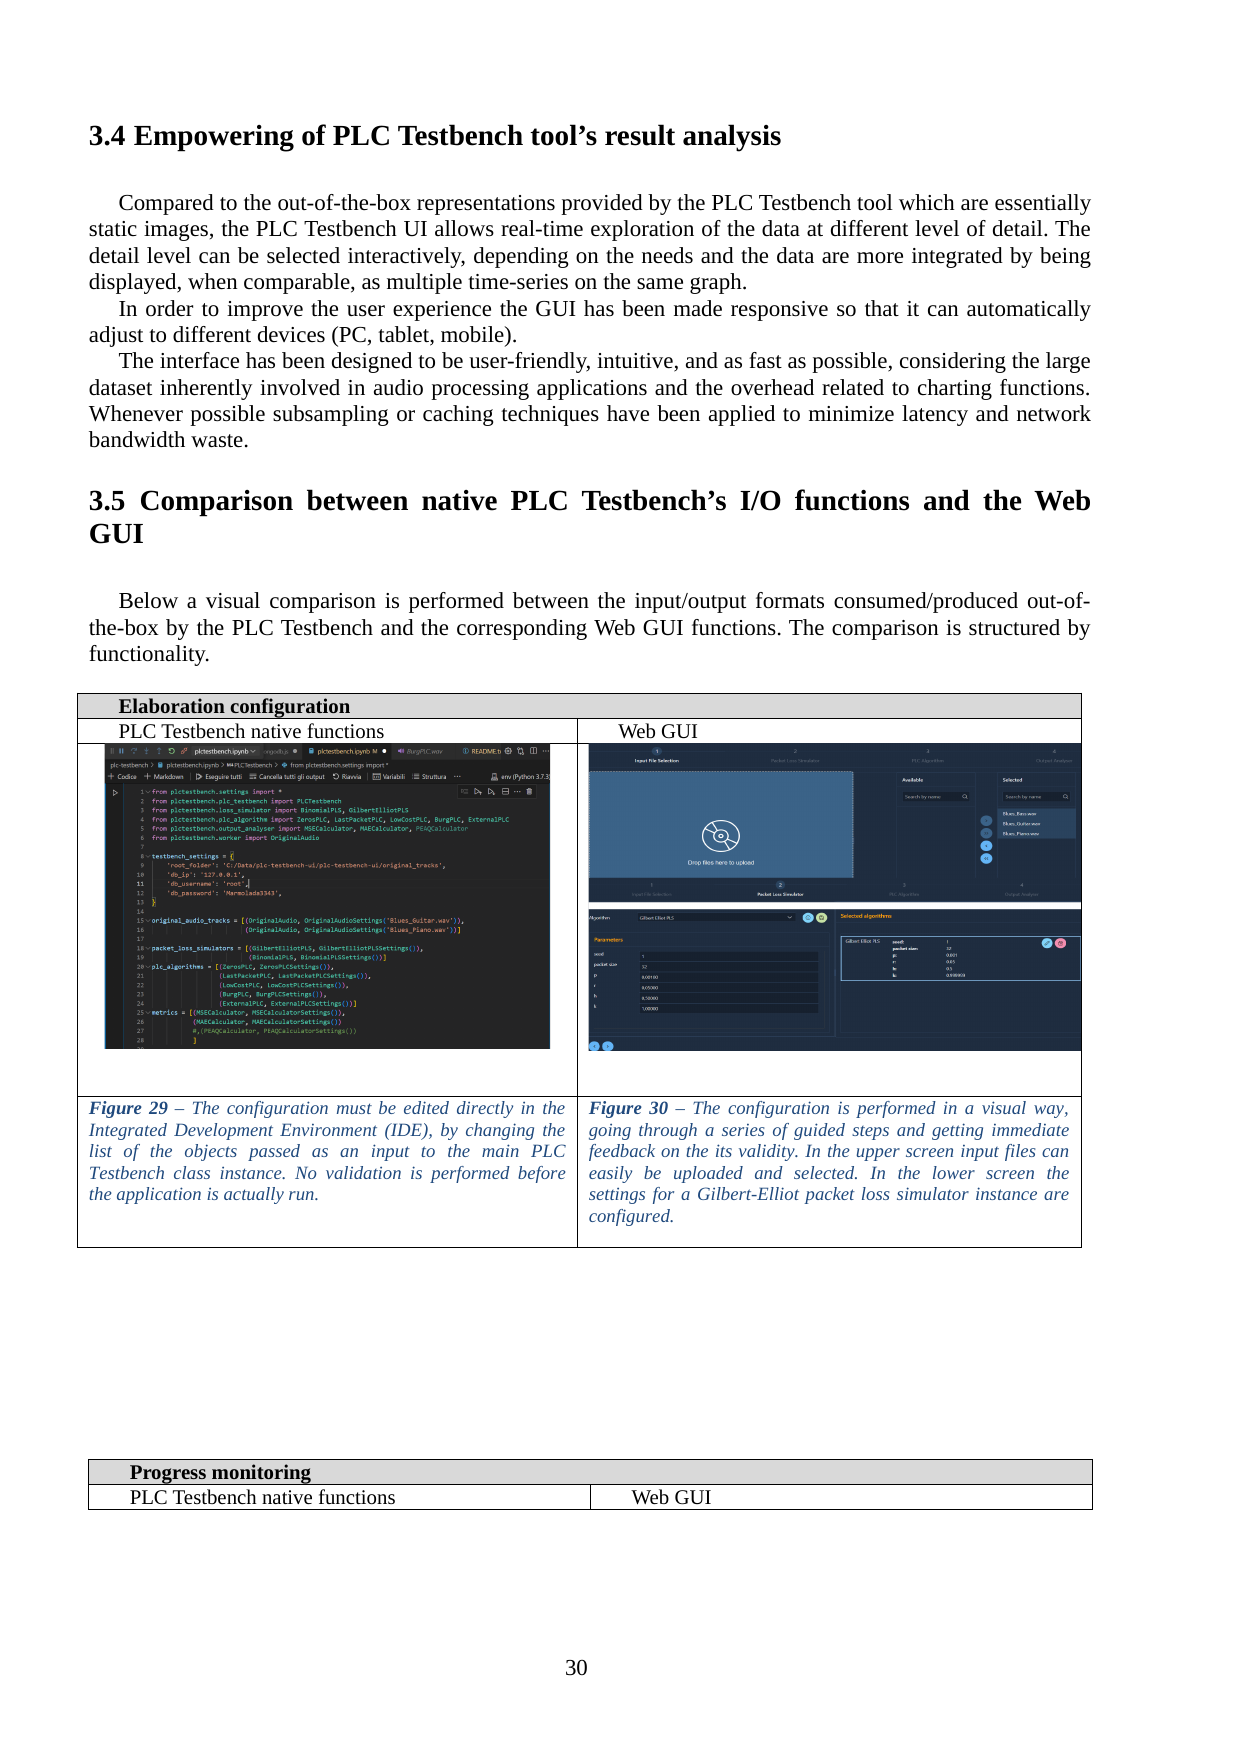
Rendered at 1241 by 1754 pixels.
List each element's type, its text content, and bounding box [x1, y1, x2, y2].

table_cell Web GUI [591, 1485, 1092, 1509]
text Compared to the out-of-the-box representations provided by the PLC Testbench tool which are essentially static images, the PLC Testbench UI allows real-time exploration of the data at different level of detail. The detail level can be selected interactively, depending on the needs and the data are more integrated by being displayed, when comparable, as multiple time-series on the same graph. [89, 189, 1092, 294]
list Comparison between native PLC Testbench’s I/O functions and the Web GUI [89, 483, 1092, 550]
table_cell [78, 744, 577, 1096]
table_cell Figure 30 – The configuration is performed in a visual way, going through a series of guided steps and getting immediate feedback on the its validity. In the upper screen input files can easily be uploaded and selected. In the lower screen the settings for a Gilbert-Elliot packet loss simulator instance are configured. [578, 1097, 1081, 1247]
table_header Progress monitoring [89, 1460, 1092, 1484]
table_cell PLC Testbench native functions [89, 1485, 590, 1509]
text The interface has been designed to be user-friendly, intuitive, and as fast as possible, considering the large dataset inherently involved in audio processing applications and the overhead related to charting functions. Whenever possible subsampling or caching techniques have been applied to minimize latency and network bandwidth waste. [89, 347, 1092, 453]
text Below a visual comparison is performed between the input/output formats consumed/produced out-of-the-box by the PLC Testbench and the corresponding Web GUI functions. The comparison is structured by functionality. [89, 587, 1092, 666]
table_cell Figure 29 – The configuration must be edited directly in the Integrated Development Environment (IDE), by changing the list of the objects passed as an input to the main PLC Testbench class instance. No validation is performed before the application is actually run. [78, 1097, 577, 1247]
list Empowering of PLC Testbench tool’s result analysis [89, 118, 1092, 152]
text In order to improve the user experience the GUI has been made responsive so that it can automatically adjust to different devices (PC, tablet, mobile). [89, 294, 1092, 347]
table_cell PLC Testbench native functions [78, 719, 577, 743]
table_cell Web GUI [578, 719, 1081, 743]
table_header Elaboration configuration [78, 694, 1081, 718]
picture [588, 743, 1081, 1051]
picture [104, 743, 551, 1049]
table_cell [578, 744, 1081, 1096]
